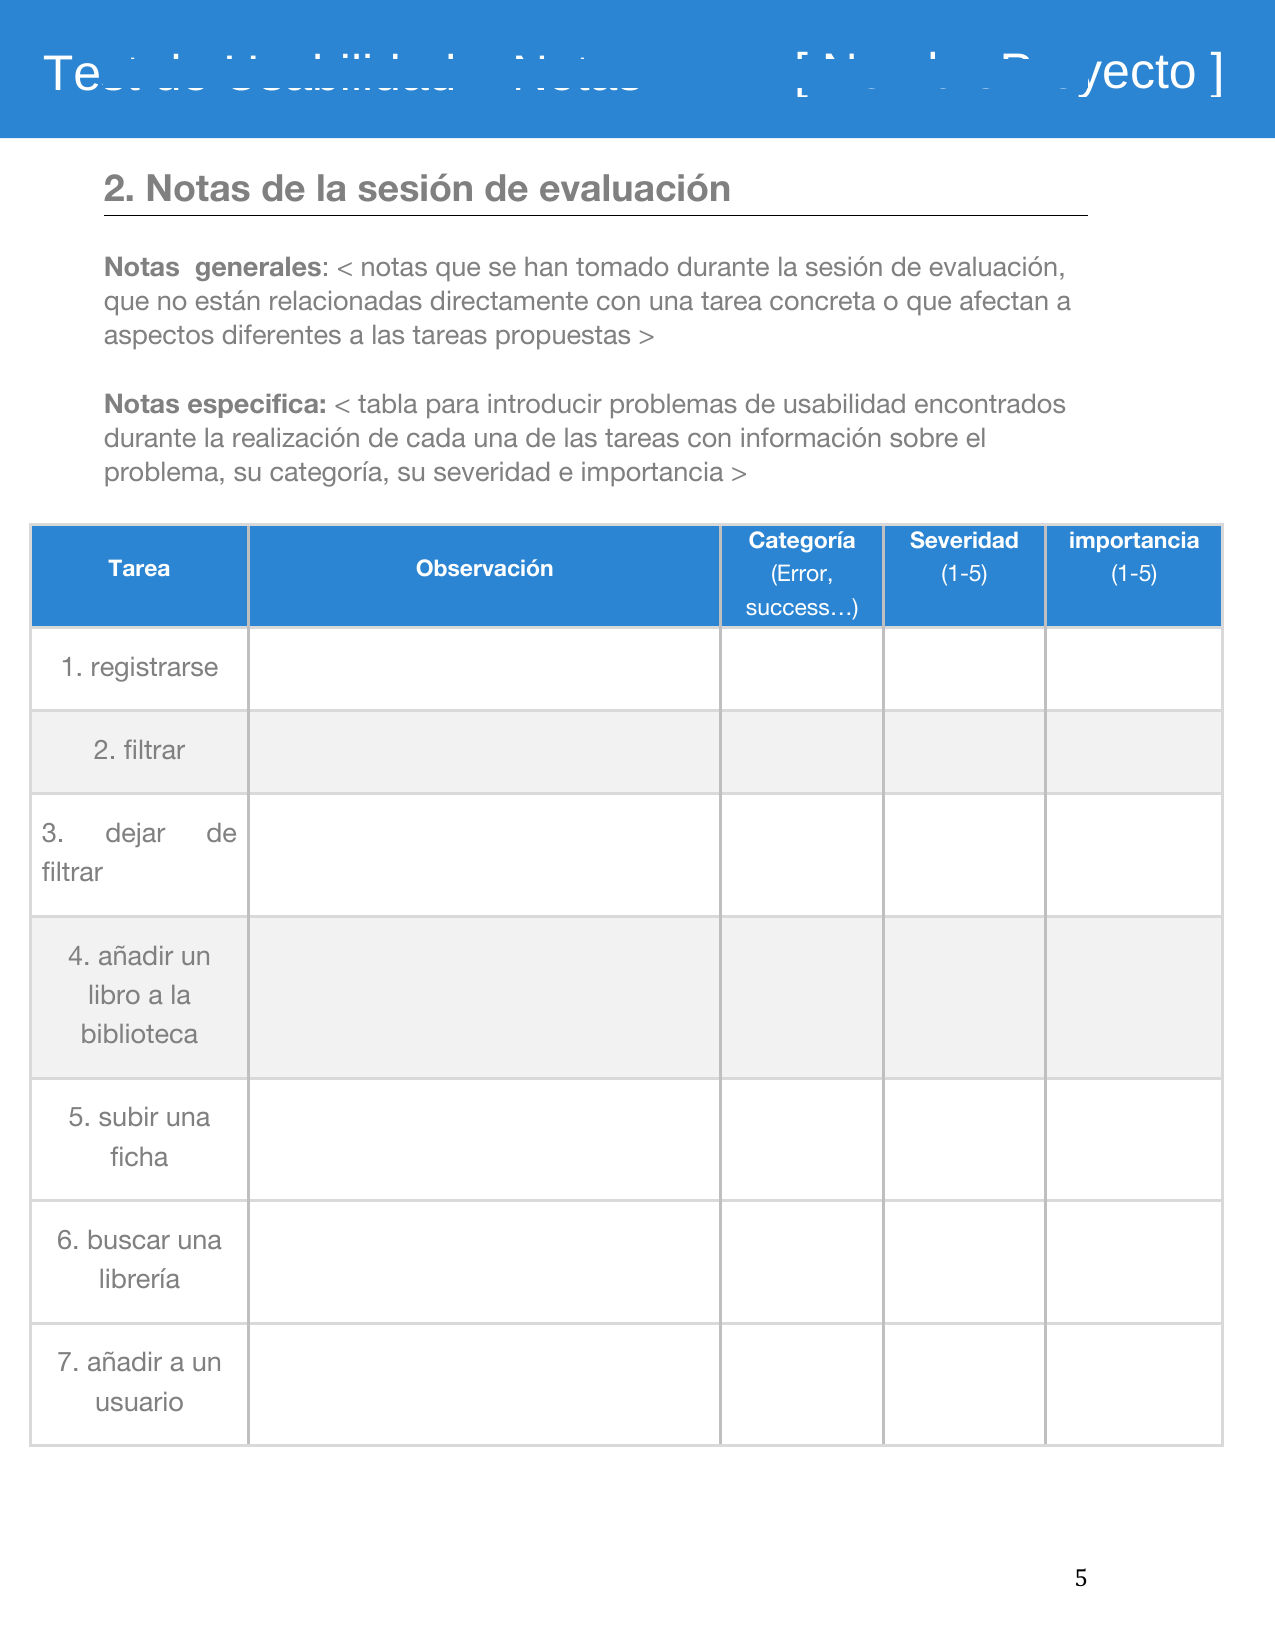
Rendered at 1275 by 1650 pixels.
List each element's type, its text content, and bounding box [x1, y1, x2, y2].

table_cell [1047, 1080, 1221, 1199]
table_cell [250, 712, 719, 792]
table_cell [250, 1202, 719, 1322]
table_cell [885, 712, 1044, 792]
table_cell [722, 712, 882, 792]
table_cell [885, 1080, 1044, 1199]
table_cell 6. buscar una librería [32, 1202, 247, 1322]
table_cell [1047, 629, 1221, 709]
table_cell [1047, 1325, 1221, 1444]
table_cell [885, 1202, 1044, 1322]
table_cell [885, 795, 1044, 915]
text Notas especifica: < tabla para introducir problemas de usabilidad encontrados durante la realización de cada una de las tareas con información sobre el problema, su categoría, su severidad e importancia > [103, 387, 1088, 489]
table_cell 1. registrarse [32, 629, 247, 709]
table_cell [250, 918, 719, 1077]
table_cell [250, 1080, 719, 1199]
table_header Tarea [32, 526, 247, 626]
table_cell 7. añadir a un usuario [32, 1325, 247, 1444]
table_cell 4. añadir un libro a la biblioteca [32, 918, 247, 1077]
table_cell [722, 1080, 882, 1199]
table_cell [1047, 712, 1221, 792]
table_header Observación [250, 526, 719, 626]
table_cell [722, 1202, 882, 1322]
text 2. Notas de la sesión de evaluación [103, 165, 1088, 216]
table_cell [722, 1325, 882, 1444]
table_cell [1047, 918, 1221, 1077]
table_cell [722, 918, 882, 1077]
table_cell [885, 1325, 1044, 1444]
table_header Severidad (1-5) [885, 526, 1044, 626]
table_cell 3. dejar de filtrar [32, 795, 247, 915]
table_cell [885, 918, 1044, 1077]
table_header Categoría (Error, success…) [722, 526, 882, 626]
table_cell [250, 629, 719, 709]
table_header importancia (1-5) [1047, 526, 1221, 626]
table_cell 5. subir una ficha [32, 1080, 247, 1199]
table_cell [1047, 1202, 1221, 1322]
table_cell [250, 795, 719, 915]
table_cell [1047, 795, 1221, 915]
table_cell [722, 629, 882, 709]
text Notas generales: < notas que se han tomado durante la sesión de evaluación, que no están relacionadas directamente con una tarea concreta o que afectan a aspectos diferentes a las tareas propuestas > [103, 250, 1088, 352]
table_cell [885, 629, 1044, 709]
table_cell [722, 795, 882, 915]
table_cell [250, 1325, 719, 1444]
table_cell 2. filtrar [32, 712, 247, 792]
